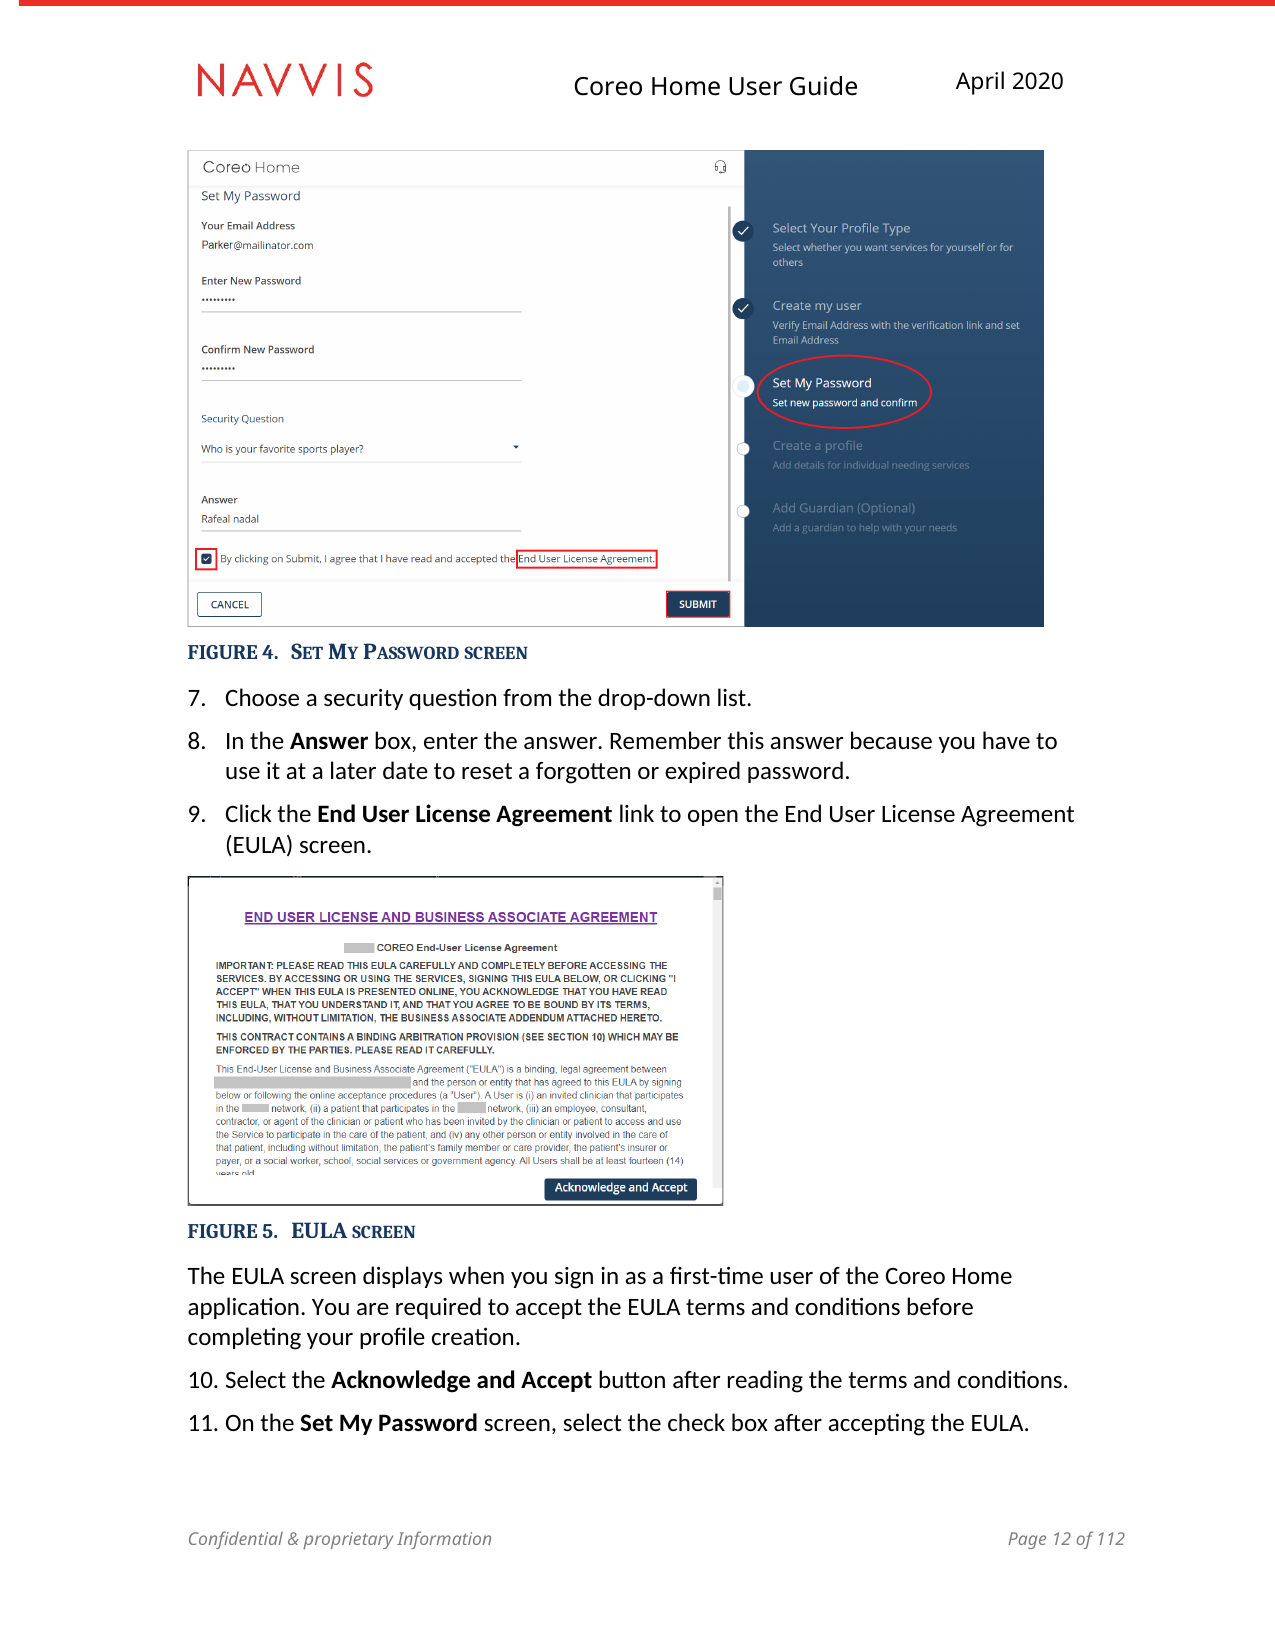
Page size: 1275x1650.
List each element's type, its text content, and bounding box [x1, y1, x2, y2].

list Select the Acknowledge and Accept button after reading the terms and conditions. [187, 1364, 1087, 1395]
picture [187, 55, 383, 104]
text EULA screen [187, 1218, 1087, 1244]
text The EULA screen displays when you sign in as a first-time user of the Coreo Home application. You are required to accept the EULA terms and conditions before completing your profile creation. [187, 1260, 1087, 1352]
picture [187, 876, 724, 1206]
list In the Answer box, enter the answer. Remember this answer because you have to use it at a later date to reset a forgotten or expired password. [187, 725, 1087, 786]
list On the Set My Password screen, select the check box after accepting the EULA. [187, 1407, 1087, 1438]
text Set My Password screen [187, 639, 1087, 666]
picture [187, 150, 1044, 627]
list Click the End User License Agreement link to open the End User License Agreement (EULA) screen. [187, 798, 1087, 859]
list Choose a security question from the drop-down list. [187, 682, 1087, 712]
